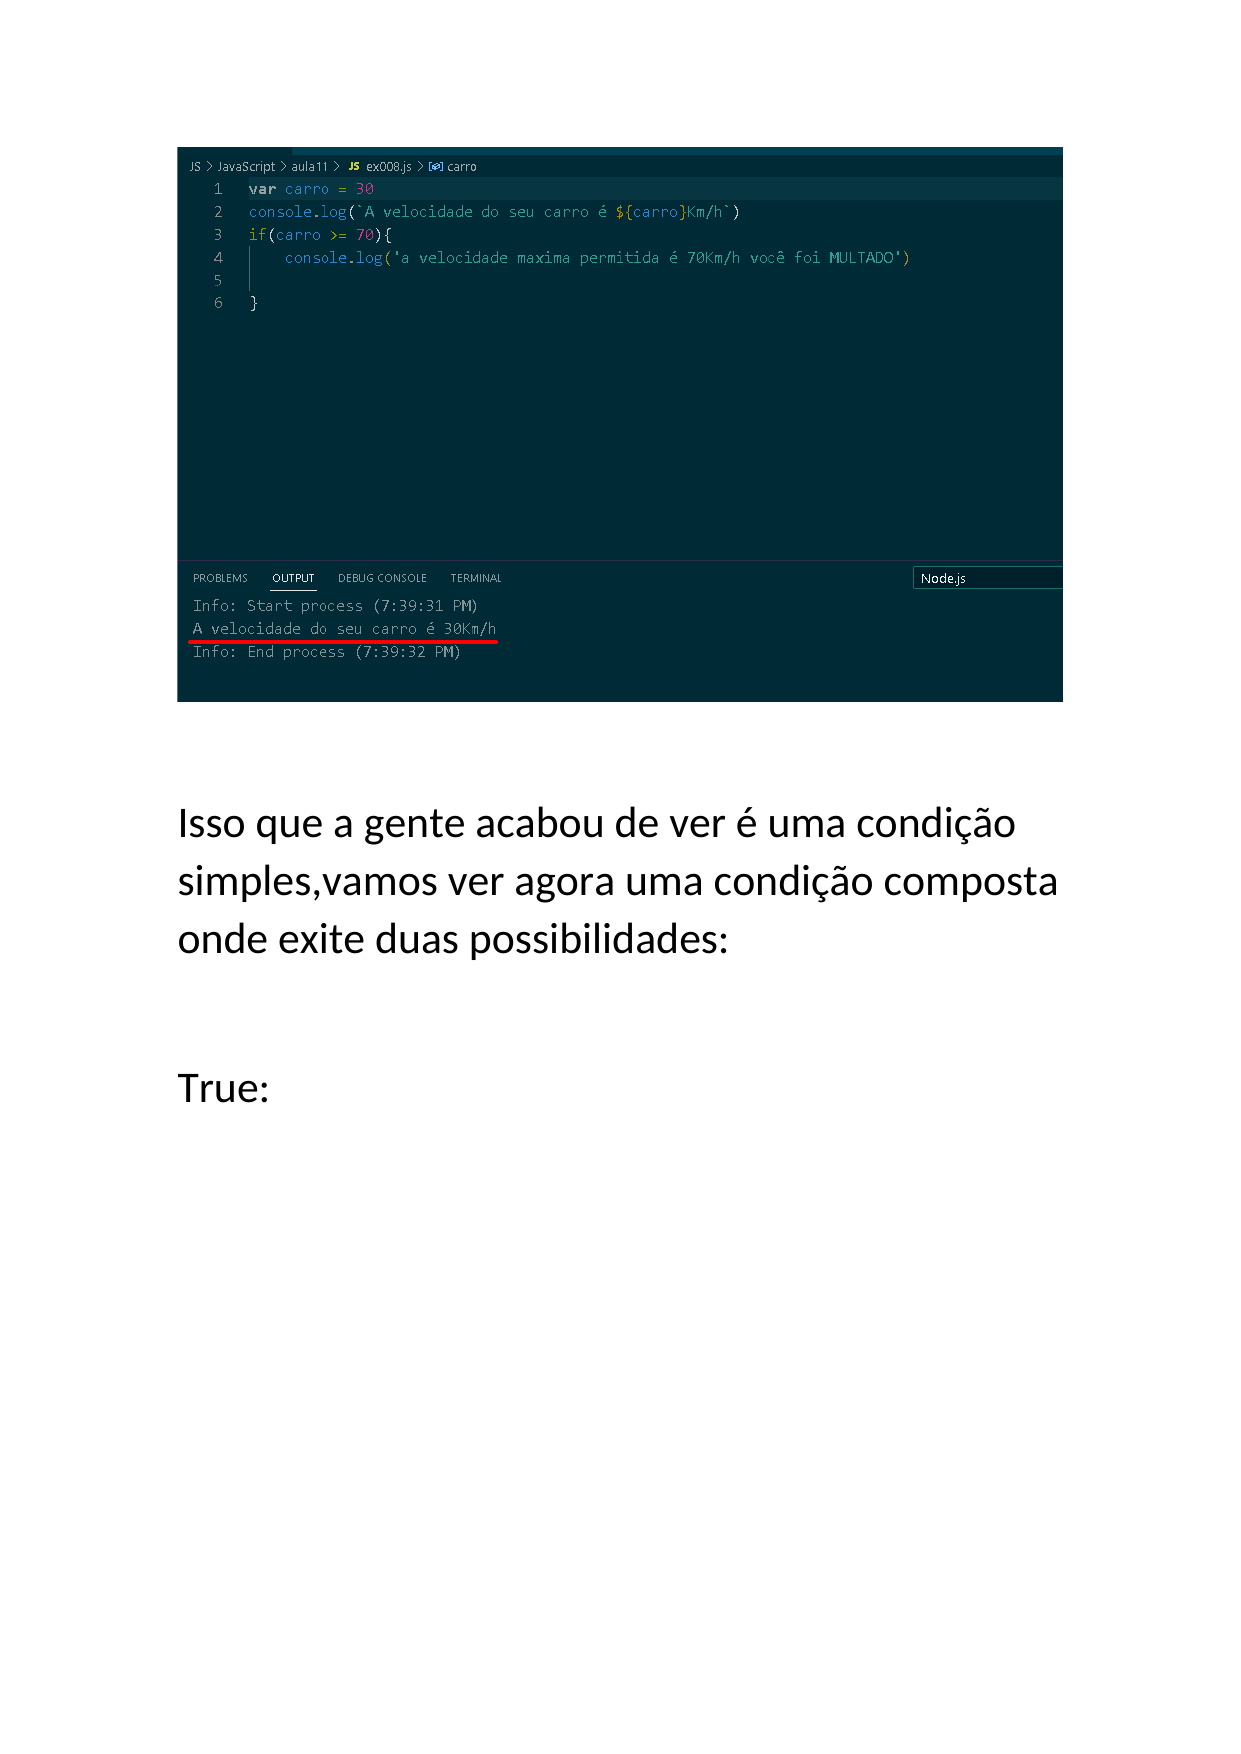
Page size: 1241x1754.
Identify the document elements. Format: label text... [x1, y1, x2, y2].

text Isso que a gente acabou de ver é uma condição simples,vamos ver agora uma condição composta onde exite duas possibilidades: [177, 795, 1063, 964]
picture [250, 178, 1063, 199]
text True: [177, 1059, 1063, 1113]
picture [914, 567, 1063, 588]
